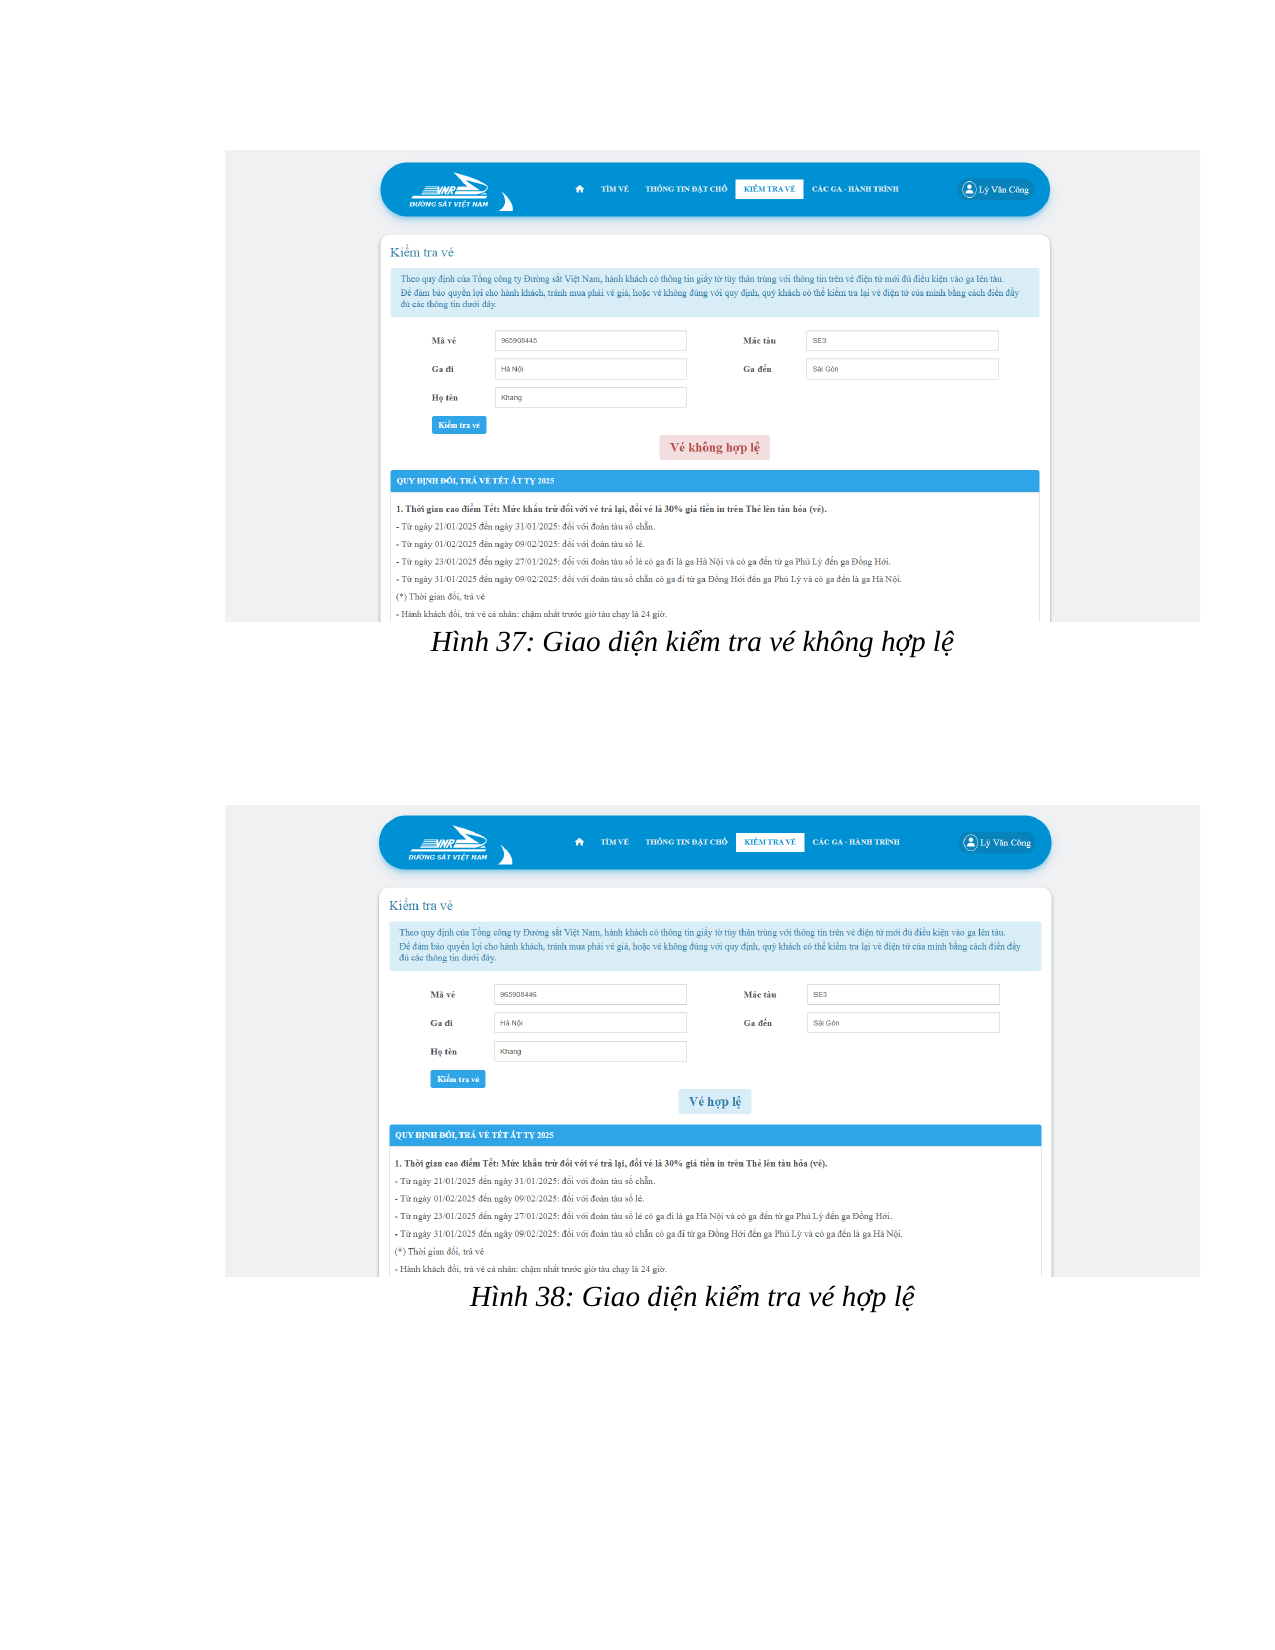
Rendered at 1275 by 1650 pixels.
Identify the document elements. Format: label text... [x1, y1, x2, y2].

picture [225, 805, 1200, 1277]
list Hình 38: Giao diện kiểm tra vé hợp lệ [262, 1279, 1125, 1313]
list Hình 37: Giao diện kiểm tra vé không hợp lệ [262, 624, 1125, 658]
picture [225, 150, 1200, 622]
